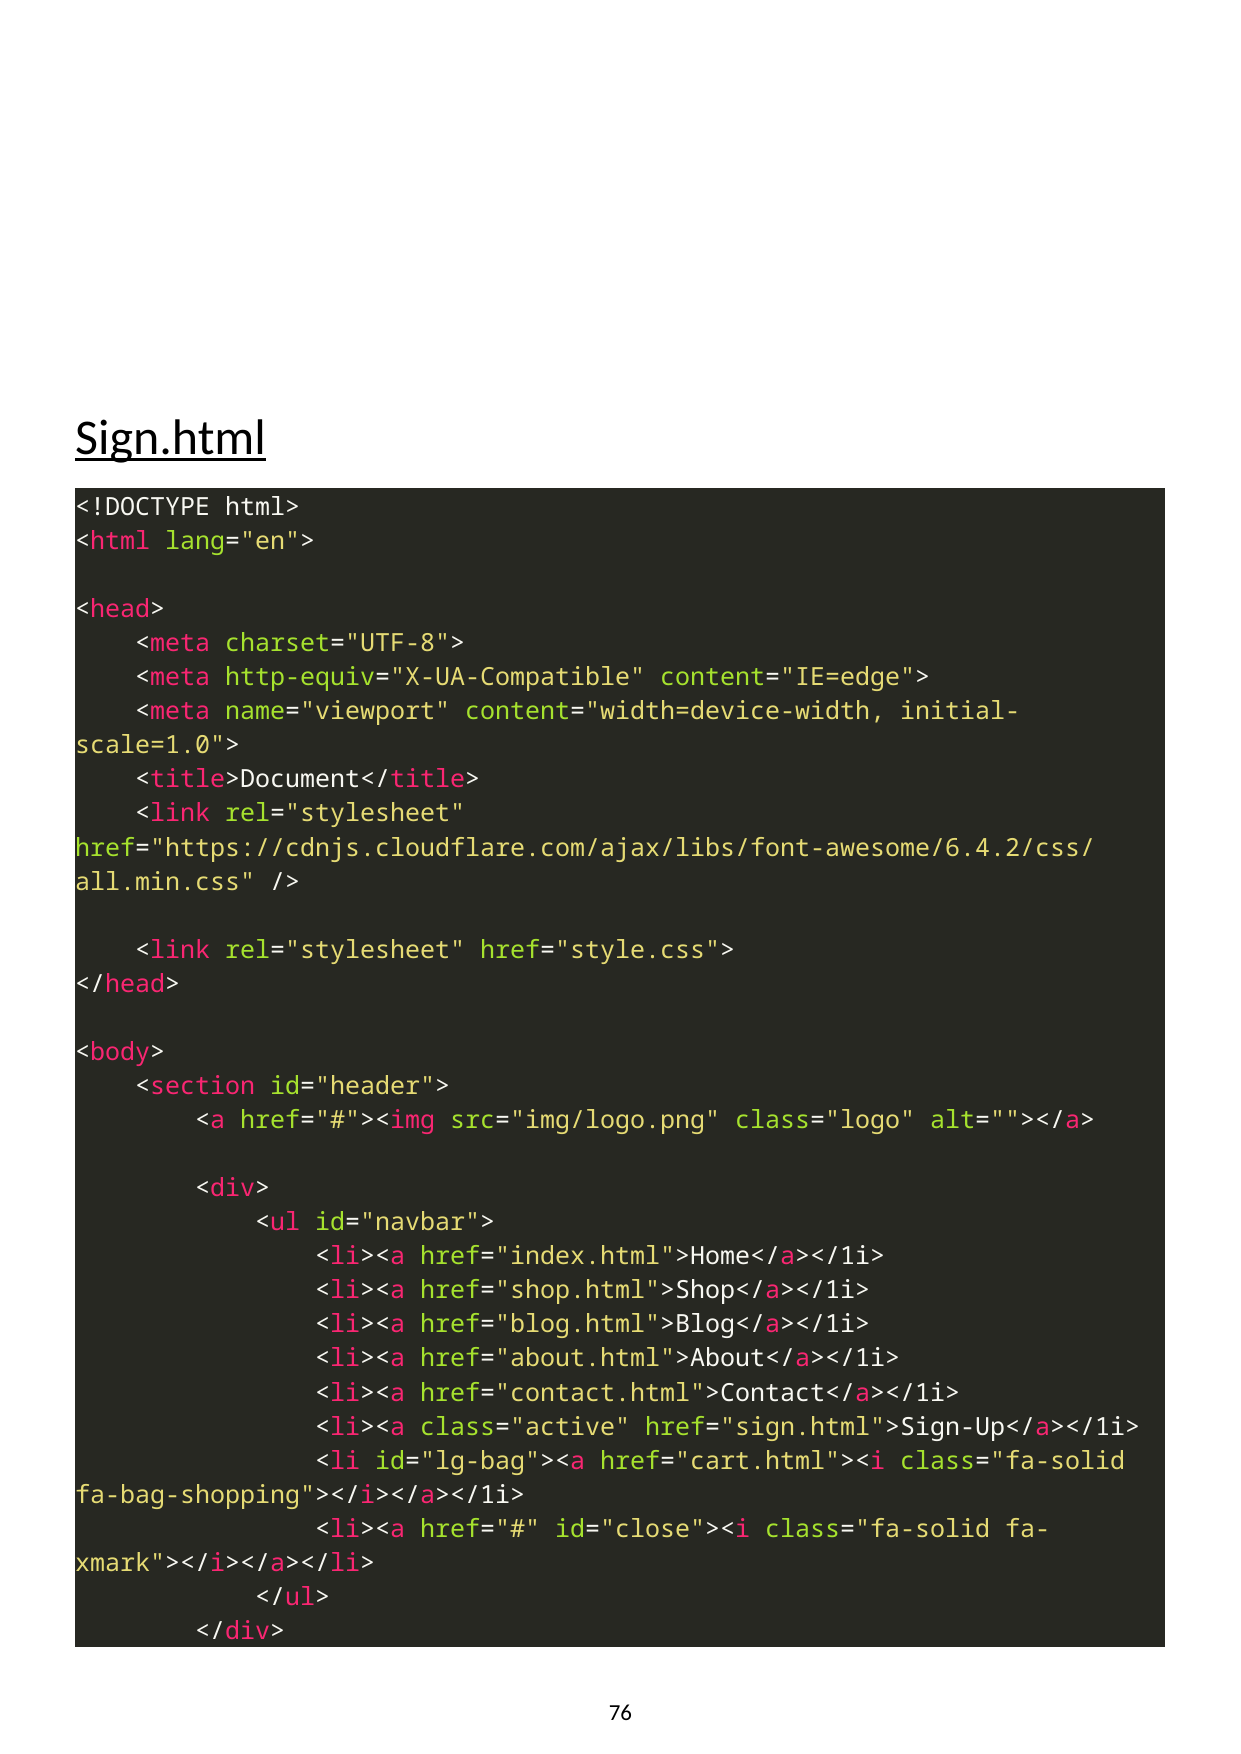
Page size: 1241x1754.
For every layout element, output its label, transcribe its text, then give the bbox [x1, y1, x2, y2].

text <li id="lg-bag"><a href="cart.html"><i class="fa-solid fa-bag-shopping"></i></a></1i> [75, 1442, 1165, 1510]
text <link rel="stylesheet" href="https://cdnjs.cloudflare.com/ajax/libs/font-awesome/6.4.2/css/all.min.css" /> [75, 795, 1165, 897]
text <li><a href="contact.html">Contact</a></1i> [75, 1374, 1165, 1408]
text </div> [75, 1613, 1165, 1647]
text <li><a href="index.html">Home</a></1i> [75, 1238, 1165, 1272]
text Sign.html [75, 406, 1137, 467]
text <title>Document</title> [75, 761, 1165, 795]
text <meta charset="UTF-8"> [75, 625, 1165, 659]
text <a href="#"><img src="img/logo.png" class="logo" alt=""></a> [75, 1102, 1165, 1136]
text <div> [75, 1170, 1165, 1204]
text <li><a href="shop.html">Shop</a></1i> [75, 1272, 1165, 1306]
text </head> [75, 965, 1165, 999]
text <meta name="viewport" content="width=device-width, initial-scale=1.0"> [75, 693, 1165, 761]
text <li><a class="active" href="sign.html">Sign-Up</a></1i> [75, 1408, 1165, 1442]
text <!DOCTYPE html> [75, 488, 1165, 523]
text <meta http-equiv="X-UA-Compatible" content="IE=edge"> [75, 659, 1165, 693]
text <li><a href="blog.html">Blog</a></1i> [75, 1306, 1165, 1340]
text <li><a href="#" id="close"><i class="fa-solid fa-xmark"></i></a></li> [75, 1510, 1165, 1578]
text <head> [75, 591, 1165, 625]
text <body> [75, 1033, 1165, 1068]
text <link rel="stylesheet" href="style.css"> [75, 931, 1165, 965]
text </ul> [75, 1578, 1165, 1613]
text <ul id="navbar"> [75, 1204, 1165, 1238]
text <html lang="en"> [75, 523, 1165, 557]
text <section id="header"> [75, 1068, 1165, 1102]
text <li><a href="about.html">About</a></1i> [75, 1340, 1165, 1374]
